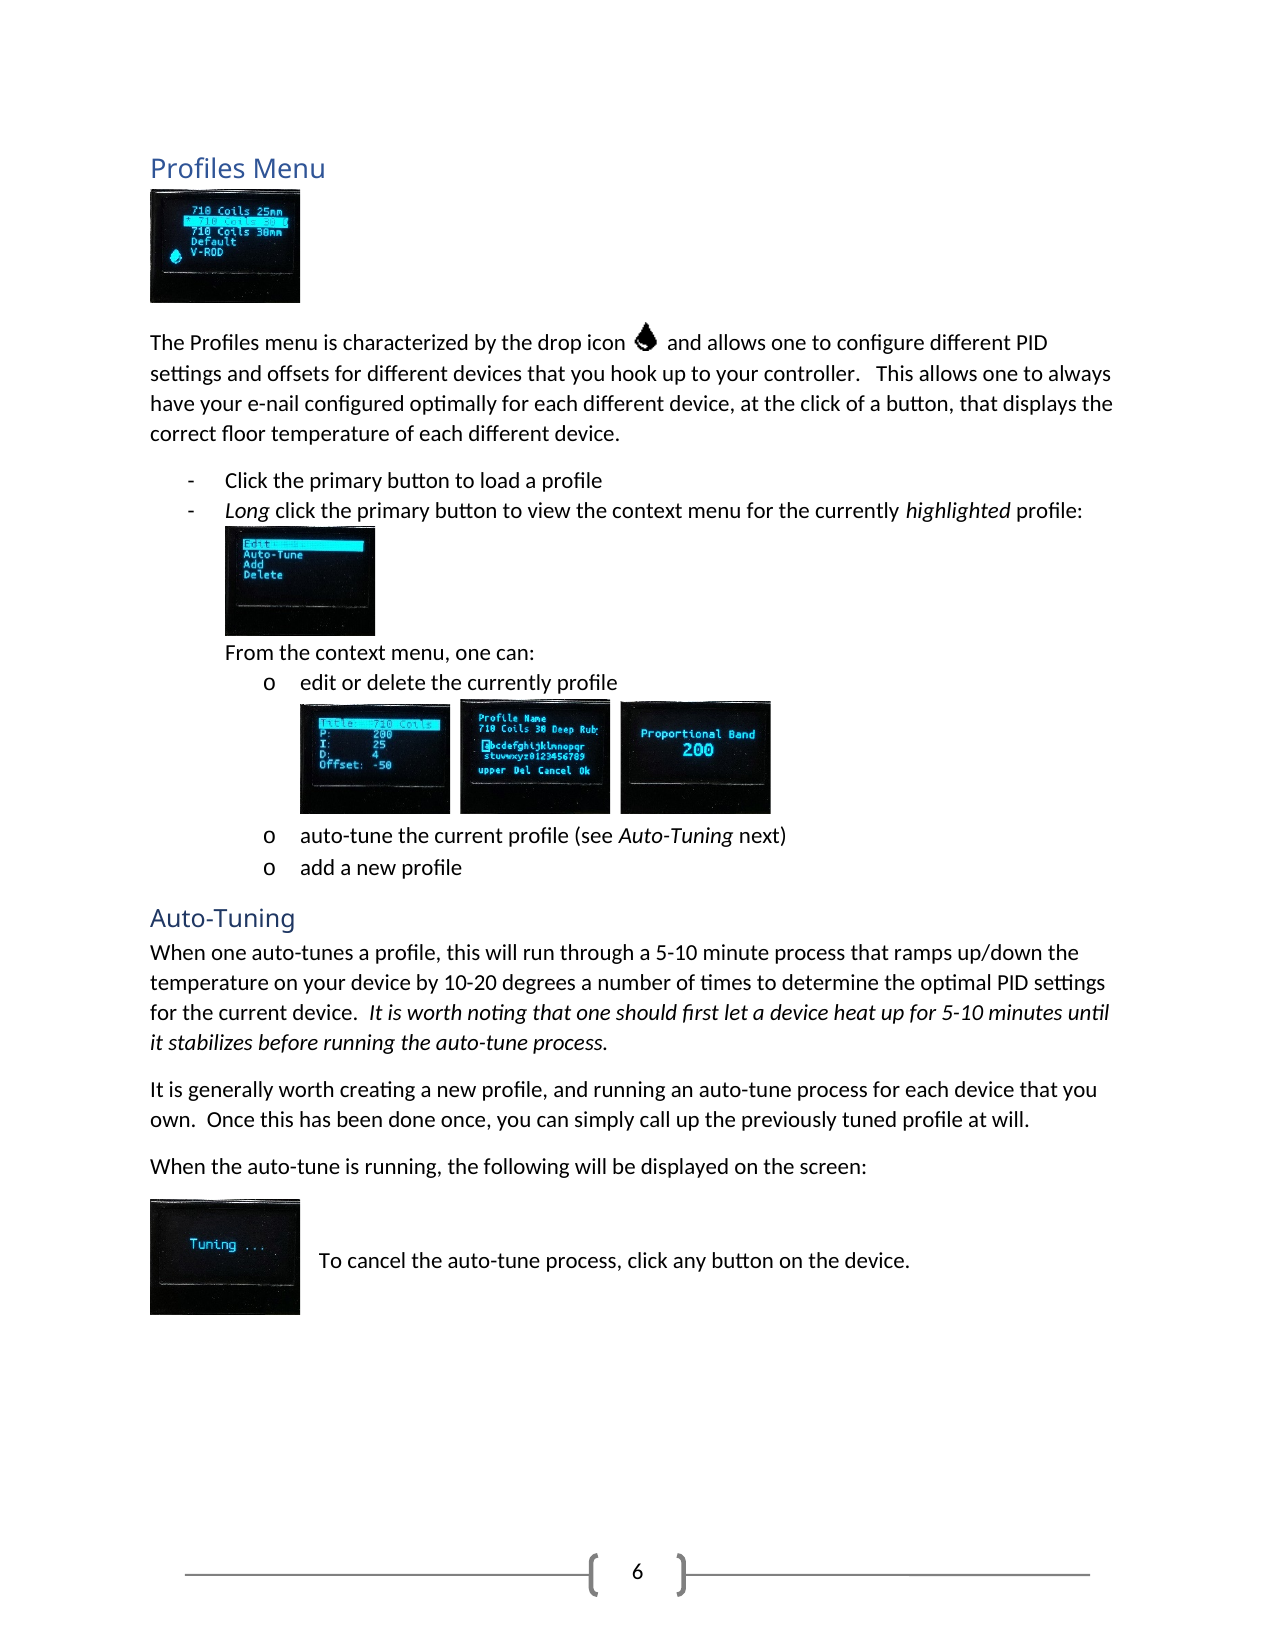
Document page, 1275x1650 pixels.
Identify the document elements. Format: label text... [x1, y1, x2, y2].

subtitle Profiles Menu [150, 150, 1125, 187]
picture [620, 701, 771, 814]
picture [300, 704, 451, 814]
text To cancel the auto-tune process, click any button on the device. [300, 1246, 1125, 1274]
picture [150, 1199, 300, 1315]
list Click the primary button to load a profile [187, 466, 1125, 494]
picture [631, 321, 662, 351]
list From the context menu, one can: [225, 638, 1125, 666]
subtitle Auto-Tuning [150, 901, 1125, 935]
text When the auto-tune is running, the following will be displayed on the screen: [150, 1152, 1125, 1181]
list add a new profile [262, 853, 1125, 882]
picture [460, 699, 611, 814]
list Long click the primary button to view the context menu for the currently highlighted profile: [187, 496, 1125, 524]
list auto-tune the current profile (see Auto-Tuning next) [262, 822, 1125, 851]
text It is generally worth creating a new profile, and running an auto-tune process for each device that you own. Once this has been done once, you can simply call up the previously tuned profile at will. [150, 1075, 1125, 1134]
text The Profiles menu is characterized by the drop icon and allows one to configure different PID settings and offsets for different devices that you hook up to your controller. This allows one to always have your e-nail configured optimally for each different device, at the click of a button, that displays the correct floor temperature of each different device. [150, 321, 1125, 447]
text When one auto-tunes a profile, this will run through a 5-10 minute process that ramps up/down the temperature on your device by 10-20 degrees a number of times to determine the optimal PID settings for the current device. It is worth noting that one should first let a device heat up for 5-10 minutes until it stabilizes before running the auto-tune process. [150, 938, 1125, 1057]
picture [150, 189, 300, 303]
picture [225, 526, 375, 636]
